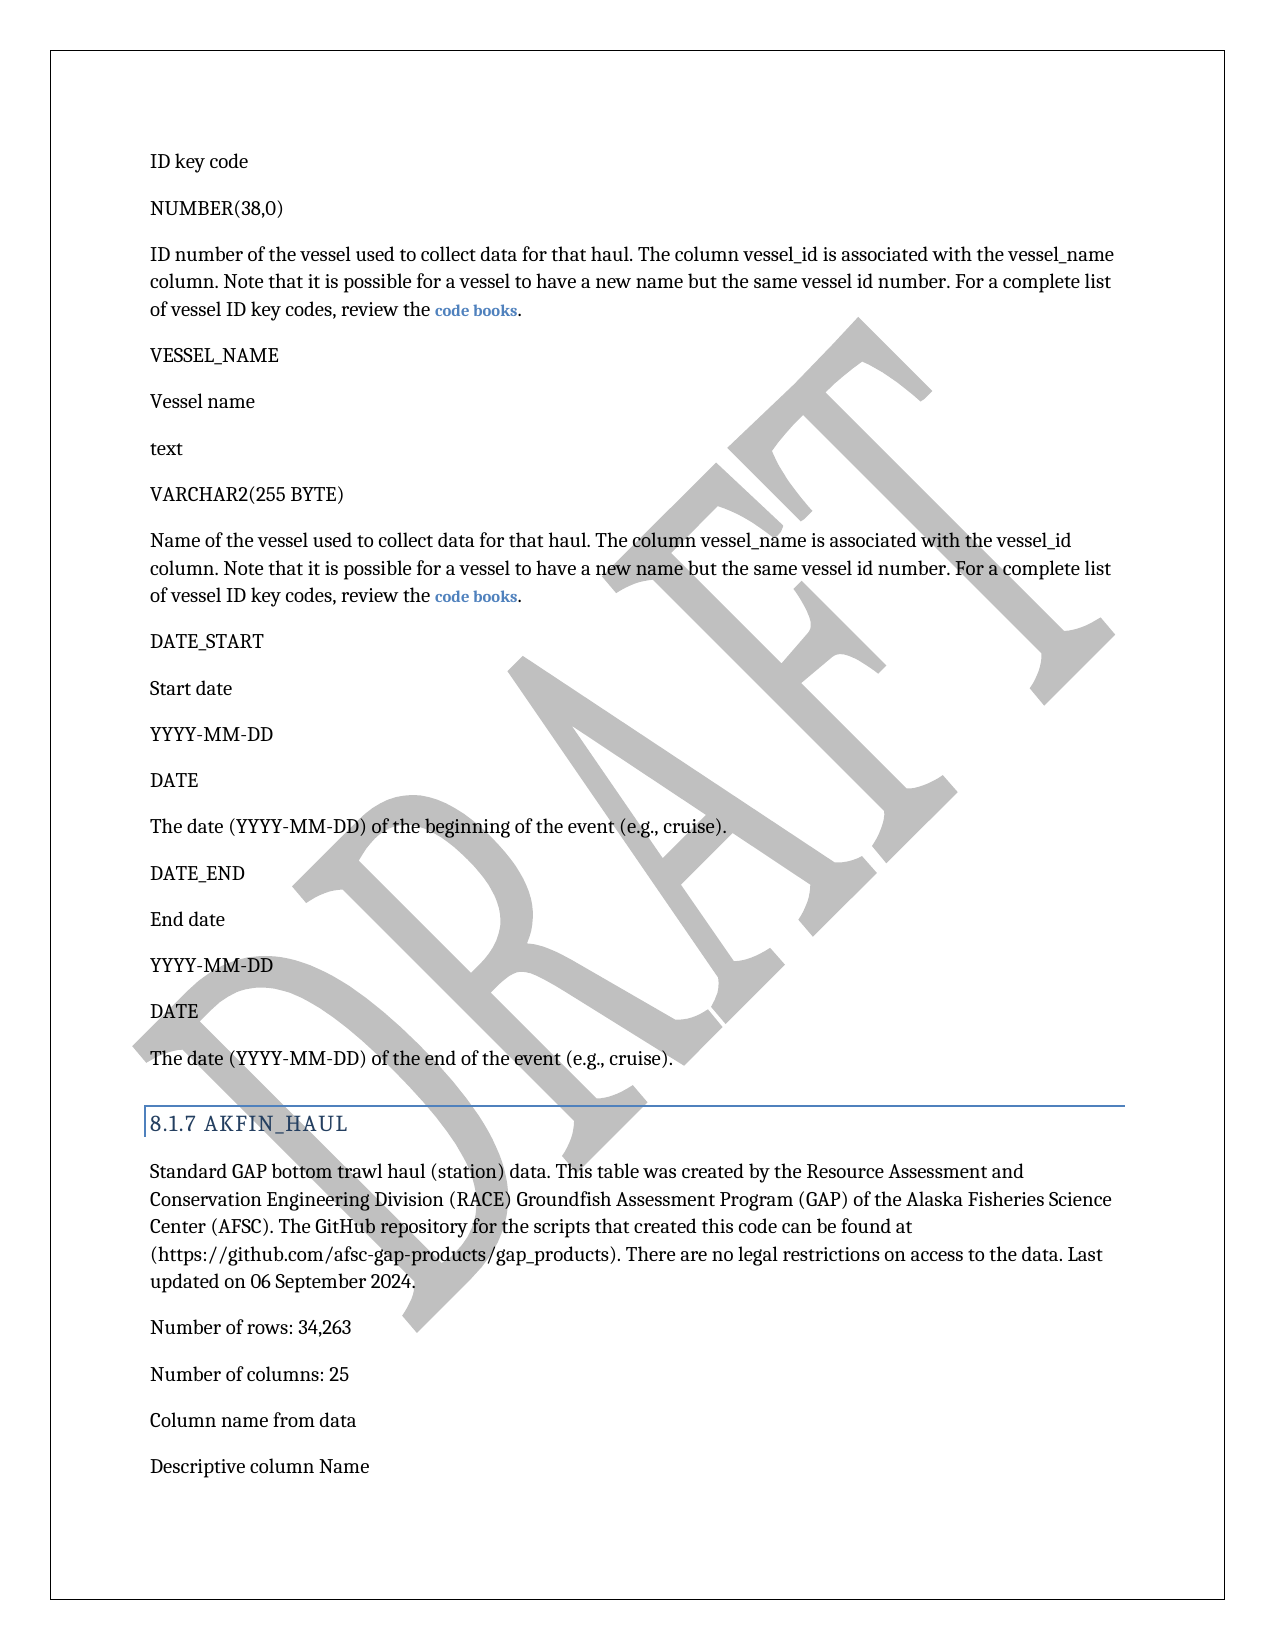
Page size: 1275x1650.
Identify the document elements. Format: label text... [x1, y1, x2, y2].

subtitle 8.1.7 AKFIN_HAUL [146, 1107, 1125, 1137]
text The date (YYYY-MM-DD) of the end of the event (e.g., cruise). [150, 1046, 1125, 1070]
text DATE [150, 769, 1125, 793]
text VARCHAR2(255 BYTE) [150, 482, 1125, 506]
text Vessel name [150, 390, 1125, 414]
text YYYY-MM-DD [150, 722, 1125, 746]
text YYYY-MM-DD [150, 954, 1125, 978]
text Start date [150, 676, 1125, 700]
text The date (YYYY-MM-DD) of the beginning of the event (e.g., cruise). [150, 815, 1125, 839]
text Number of rows: 34,263 [150, 1316, 1125, 1340]
text VESSEL_NAME [150, 344, 1125, 368]
text ID number of the vessel used to collect data for that haul. The column vessel_id is associated with the vessel_name column. Note that it is possible for a vessel to have a new name but the same vessel id number. For a complete list of vessel ID key codes, review the code books. [150, 242, 1125, 321]
text Standard GAP bottom trawl haul (station) data. This table was created by the Resource Assessment and Conservation Engineering Division (RACE) Groundfish Assessment Program (GAP) of the Alaska Fisheries Science Center (AFSC). The GitHub repository for the scripts that created this code can be found at (https://github.com/afsc-gap-products/gap_products). There are no legal restrictions on access to the data. Last updated on 06 September 2024. [150, 1160, 1125, 1294]
text End date [150, 907, 1125, 931]
text Number of columns: 25 [150, 1362, 1125, 1386]
text Column name from data [150, 1408, 1125, 1432]
text Descriptive column Name [150, 1455, 1125, 1479]
text ID key code [150, 150, 1125, 174]
text Name of the vessel used to collect data for that haul. The column vessel_name is associated with the vessel_id column. Note that it is possible for a vessel to have a new name but the same vessel id number. For a complete list of vessel ID key codes, review the code books. [150, 529, 1125, 608]
text DATE [150, 1000, 1125, 1024]
text NUMBER(38,0) [150, 196, 1125, 220]
text DATE_END [150, 861, 1125, 885]
text text [150, 436, 1125, 460]
text DATE_START [150, 630, 1125, 654]
